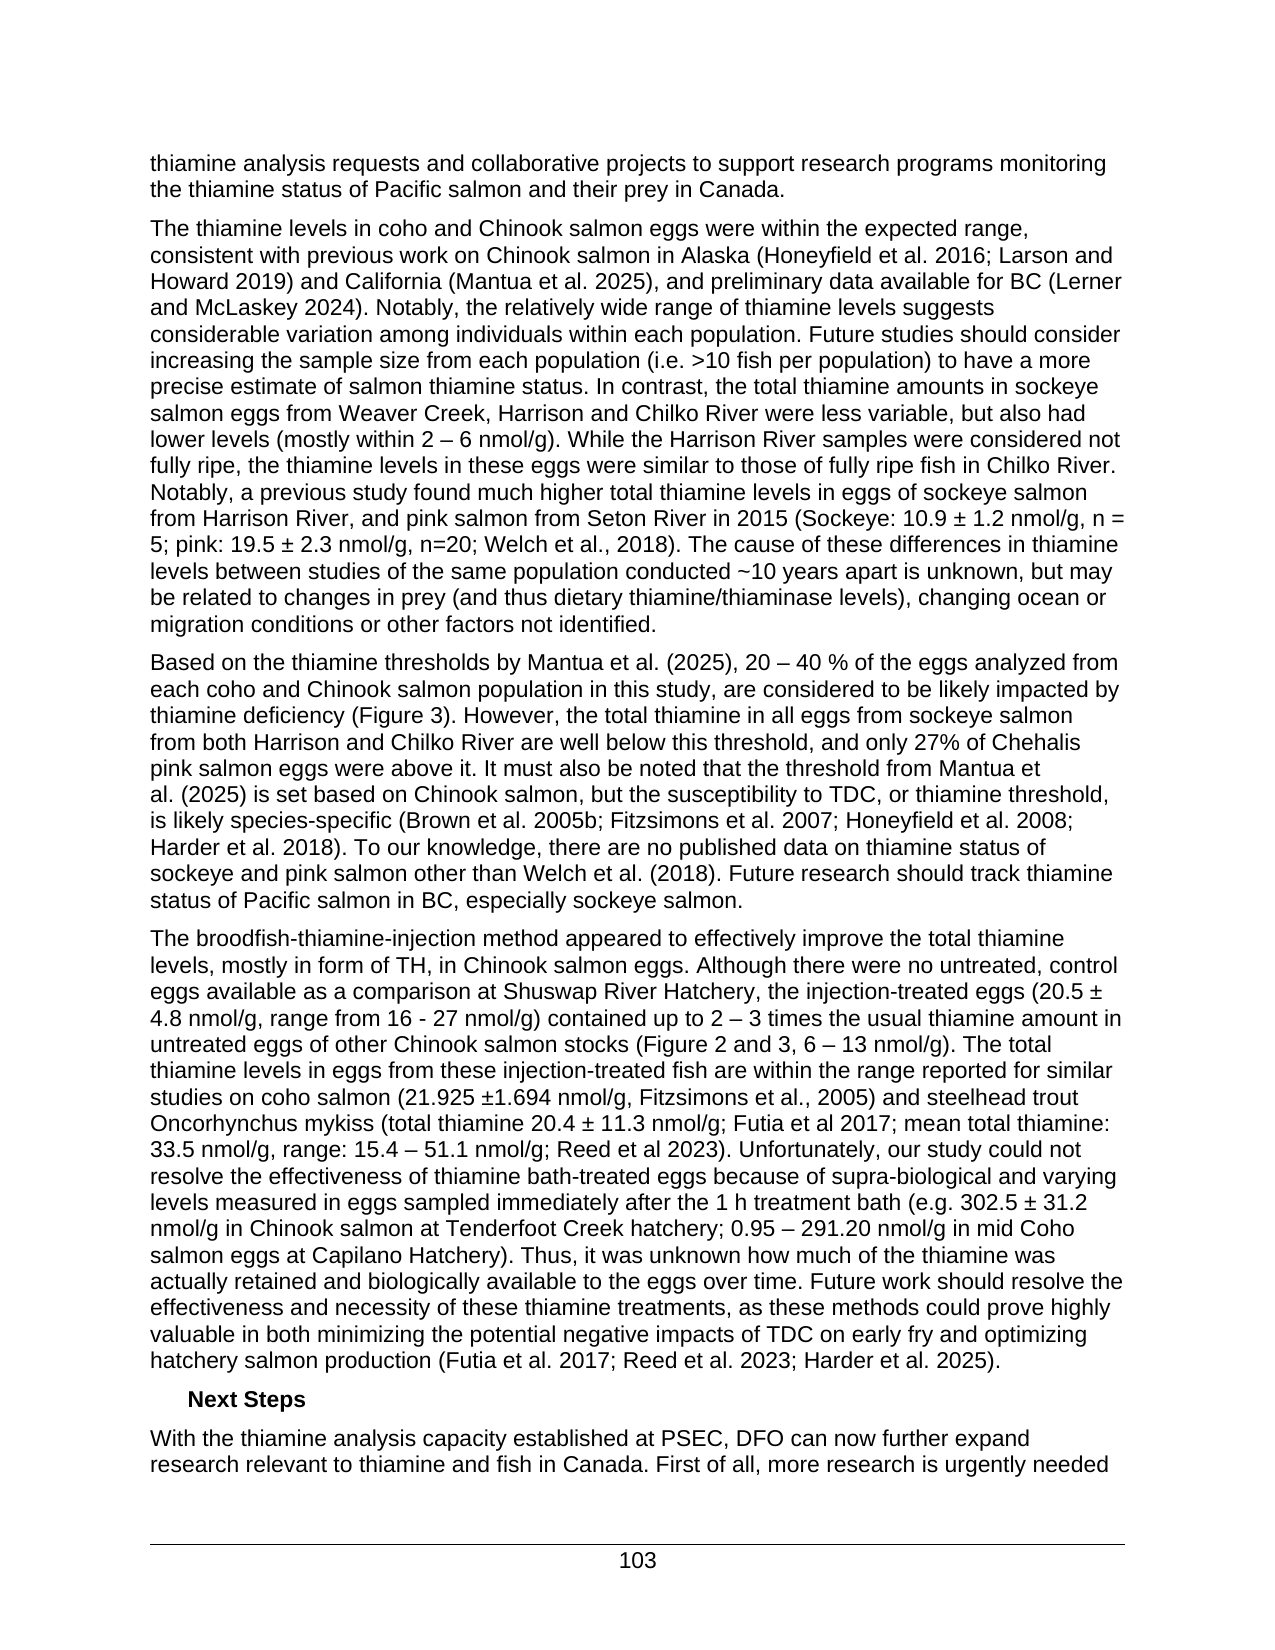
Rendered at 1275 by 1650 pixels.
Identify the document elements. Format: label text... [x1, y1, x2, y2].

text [150, 1425, 1125, 1477]
text The broodfish-thiamine-injection method appeared to effectively improve the total thiamine levels, mostly in form of TH, in Chinook salmon eggs. Although there were no untreated, control eggs available as a comparison at Shuswap River Hatchery, the injection-treated eggs (20.5 ± 4.8 nmol/g, range from 16 - 27 nmol/g) contained up to 2 – 3 times the usual thiamine amount in untreated eggs of other Chinook salmon stocks (Figure 2 and 3, 6 – 13 nmol/g). The total thiamine levels in eggs from these injection-treated fish are within the range reported for similar studies on coho salmon (21.925 ±1.694 nmol/g, Fitzsimons et al., 2005) and steelhead trout Oncorhynchus mykiss (total thiamine 20.4 ± 11.3 nmol/g; Futia et al 2017; mean total thiamine: 33.5 nmol/g, range: 15.4 – 51.1 nmol/g; Reed et al 2023). Unfortunately, our study could not resolve the effectiveness of thiamine bath-treated eggs because of supra-biological and varying levels measured in eggs sampled immediately after the 1 h treatment bath (e.g. 302.5 ± 31.2 nmol/g in Chinook salmon at Tenderfoot Creek hatchery; 0.95 – 291.20 nmol/g in mid Coho salmon eggs at Capilano Hatchery). Thus, it was unknown how much of the thiamine was actually retained and biologically available to the eggs over time. Future work should resolve the effectiveness and necessity of these thiamine treatments, as these methods could prove highly valuable in both minimizing the potential negative impacts of TDC on early fry and optimizing hatchery salmon production (Futia et al. 2017; Reed et al. 2023; Harder et al. 2025). [150, 925, 1125, 1373]
text Based on the thiamine thresholds by Mantua et al. (2025), 20 – 40 % of the eggs analyzed from each coho and Chinook salmon population in this study, are considered to be likely impacted by thiamine deficiency (Figure 3). However, the total thiamine in all eggs from sockeye salmon from both Harrison and Chilko River are well below this threshold, and only 27% of Chehalis pink salmon eggs were above it. It must also be noted that the threshold from Mantua et al. (2025) is set based on Chinook salmon, but the susceptibility to TDC, or thiamine threshold, is likely species-specific (Brown et al. 2005b; Fitzsimons et al. 2007; Honeyfield et al. 2008; Harder et al. 2018). To our knowledge, there are no published data on thiamine status of sockeye and pink salmon other than Welch et al. (2018). Future research should track thiamine status of Pacific salmon in BC, especially sockeye salmon. [150, 649, 1125, 913]
text The thiamine levels in coho and Chinook salmon eggs were within the expected range, consistent with previous work on Chinook salmon in Alaska (Honeyfield et al. 2016; Larson and Howard 2019) and California (Mantua et al. 2025), and preliminary data available for BC (Lerner and McLaskey 2024). Notably, the relatively wide range of thiamine levels suggests considerable variation among individuals within each population. Future studies should consider increasing the sample size from each population (i.e. >10 fish per population) to have a more precise estimate of salmon thiamine status. In contrast, the total thiamine amounts in sockeye salmon eggs from Weaver Creek, Harrison and Chilko River were less variable, but also had lower levels (mostly within 2 – 6 nmol/g). While the Harrison River samples were considered not fully ripe, the thiamine levels in these eggs were similar to those of fully ripe fish in Chilko River. Notably, a previous study found much higher total thiamine levels in eggs of sockeye salmon from Harrison River, and pink salmon from Seton River in 2015 (Sockeye: 10.9 ± 1.2 nmol/g, n = 5; pink: 19.5 ± 2.3 nmol/g, n=20; Welch et al., 2018). The cause of these differences in thiamine levels between studies of the same population conducted ~10 years apart is unknown, but may be related to changes in prey (and thus dietary thiamine/thiaminase levels), changing ocean or migration conditions or other factors not identified. [150, 215, 1125, 637]
subtitle Next Steps [187, 1386, 1125, 1412]
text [150, 150, 1125, 203]
